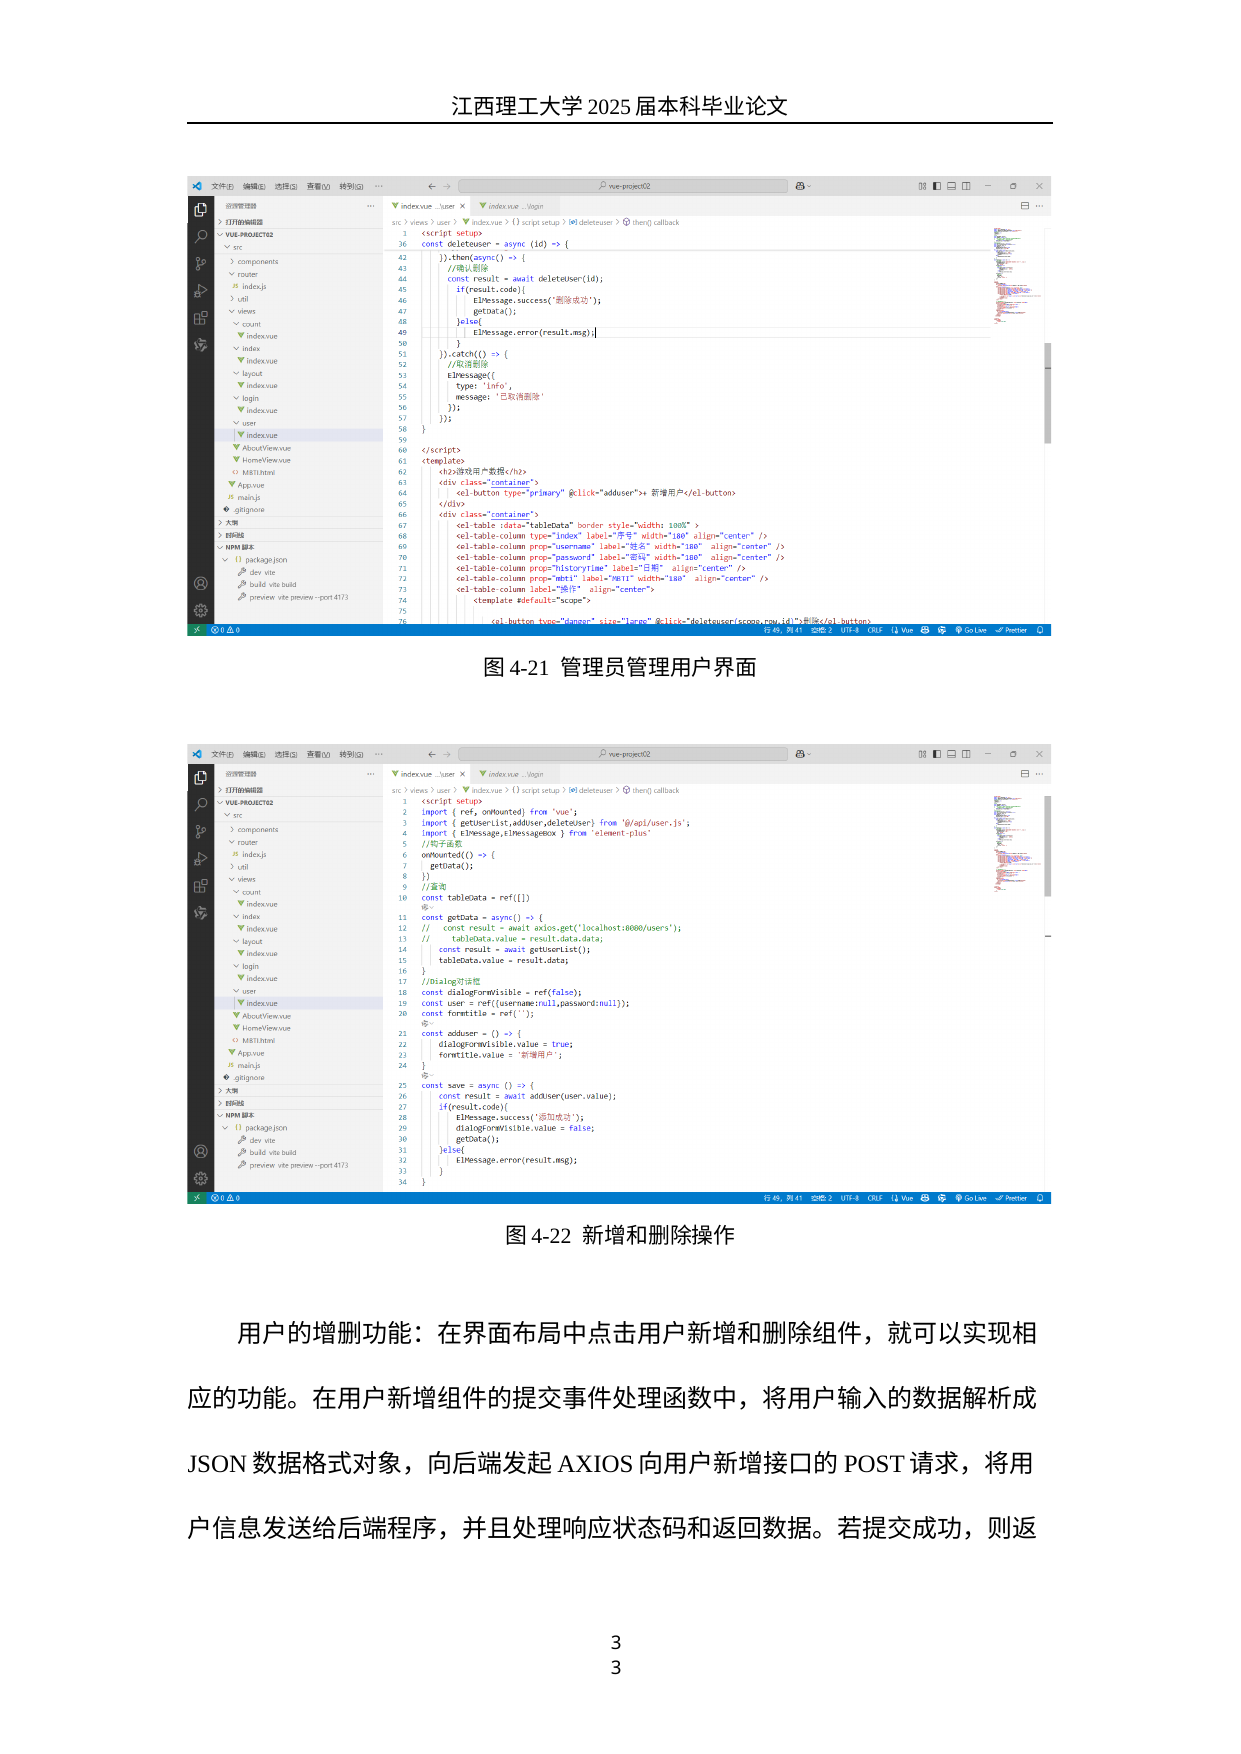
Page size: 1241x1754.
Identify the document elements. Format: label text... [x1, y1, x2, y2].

picture [187, 744, 1052, 1204]
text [187, 1299, 1053, 1559]
list 图4-22 新增和删除操作 [187, 1218, 1053, 1250]
list 图4-21 管理员管理用户界面 [187, 649, 1053, 682]
picture [187, 176, 1052, 636]
